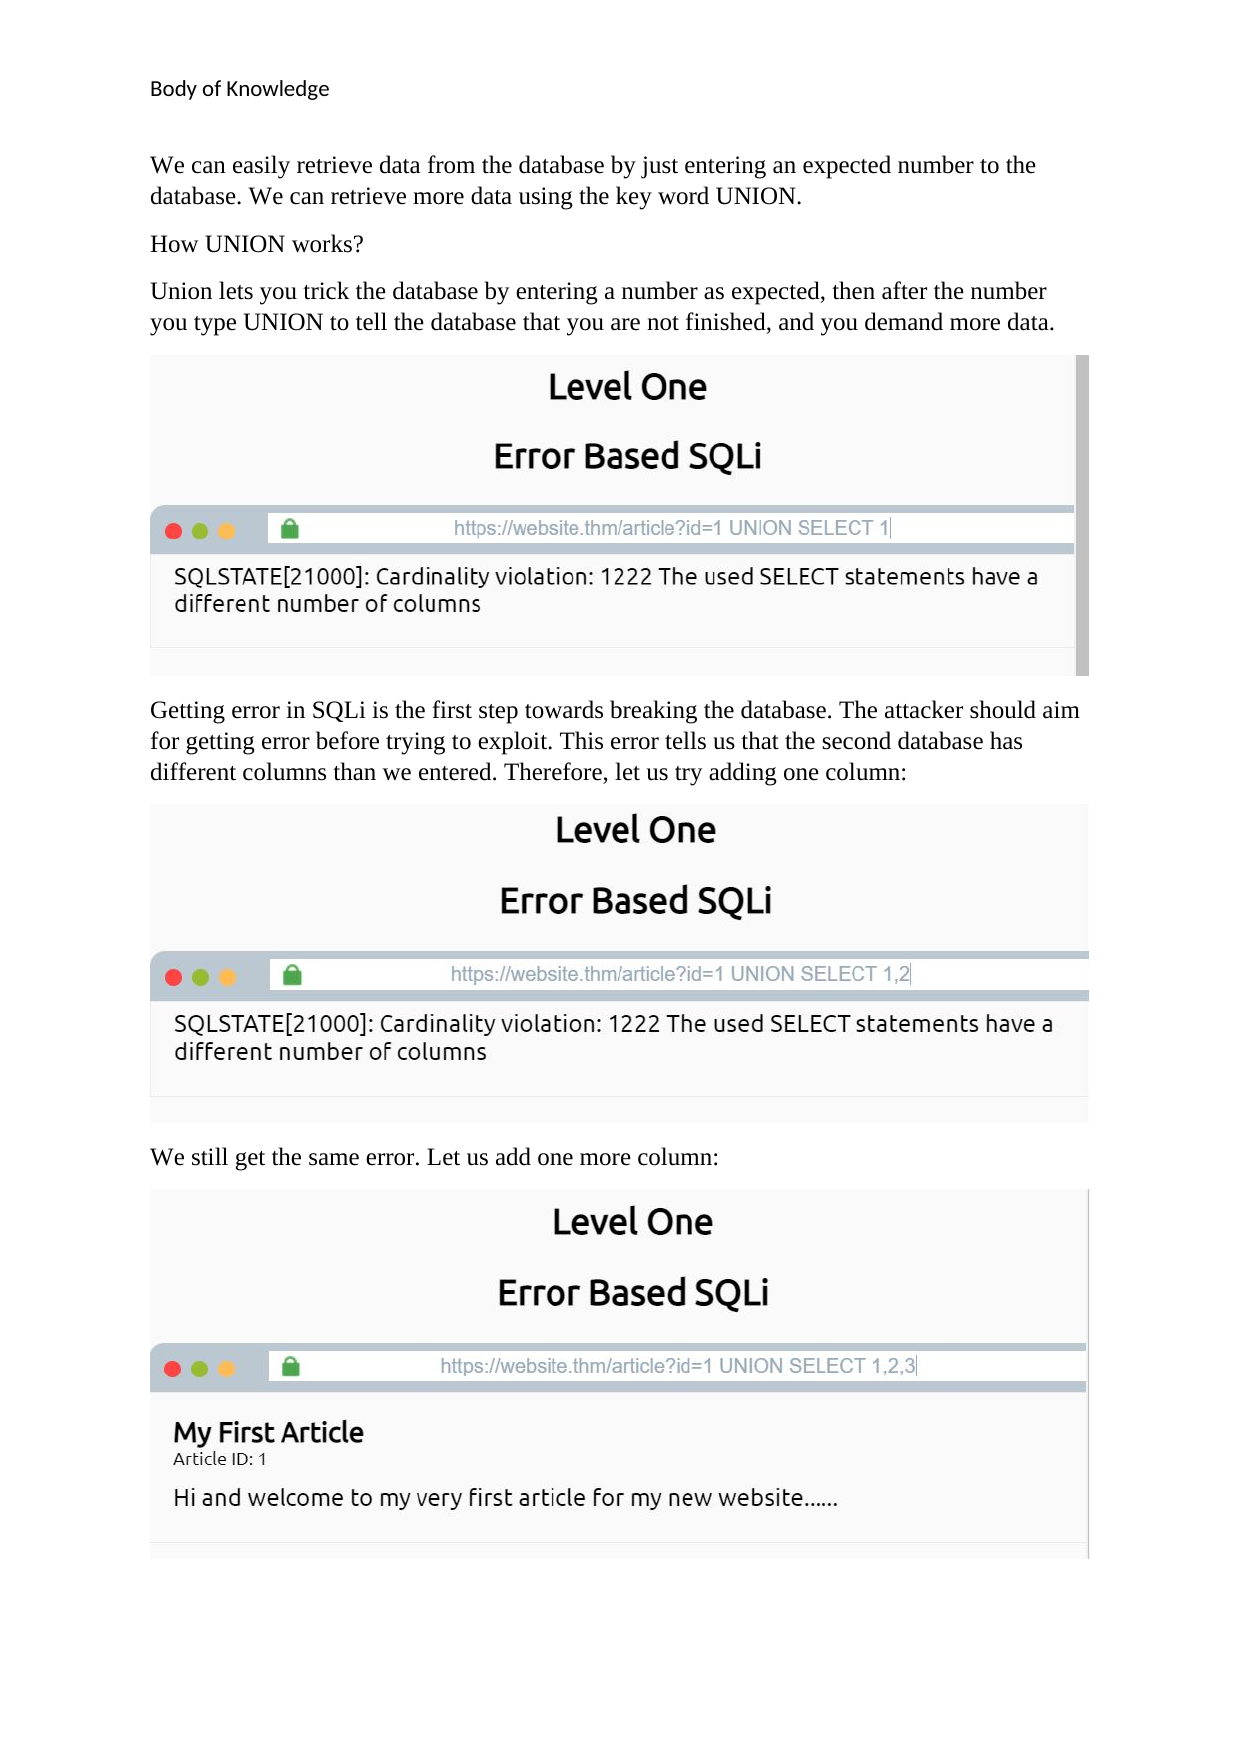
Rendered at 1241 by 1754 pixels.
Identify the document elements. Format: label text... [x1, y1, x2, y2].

text We can easily retrieve data from the database by just entering an expected number to the database. We can retrieve more data using the key word UNION. [150, 150, 1090, 210]
picture [150, 1189, 1090, 1559]
picture [150, 804, 1090, 1123]
text We still get the same error. Let us add one more column: [150, 1142, 1090, 1171]
picture [150, 355, 1090, 676]
text How UNION works? [150, 229, 1090, 257]
text Union lets you trick the database by entering a number as expected, then after the number you type UNION to tell the database that you are not finished, and you demand more data. [150, 276, 1090, 336]
text Getting error in SQLi is the first step towards breaking the database. The attacker should aim for getting error before trying to exploit. This error tells us that the second database has different columns than we entered. Therefore, let us try adding one column: [150, 695, 1090, 786]
